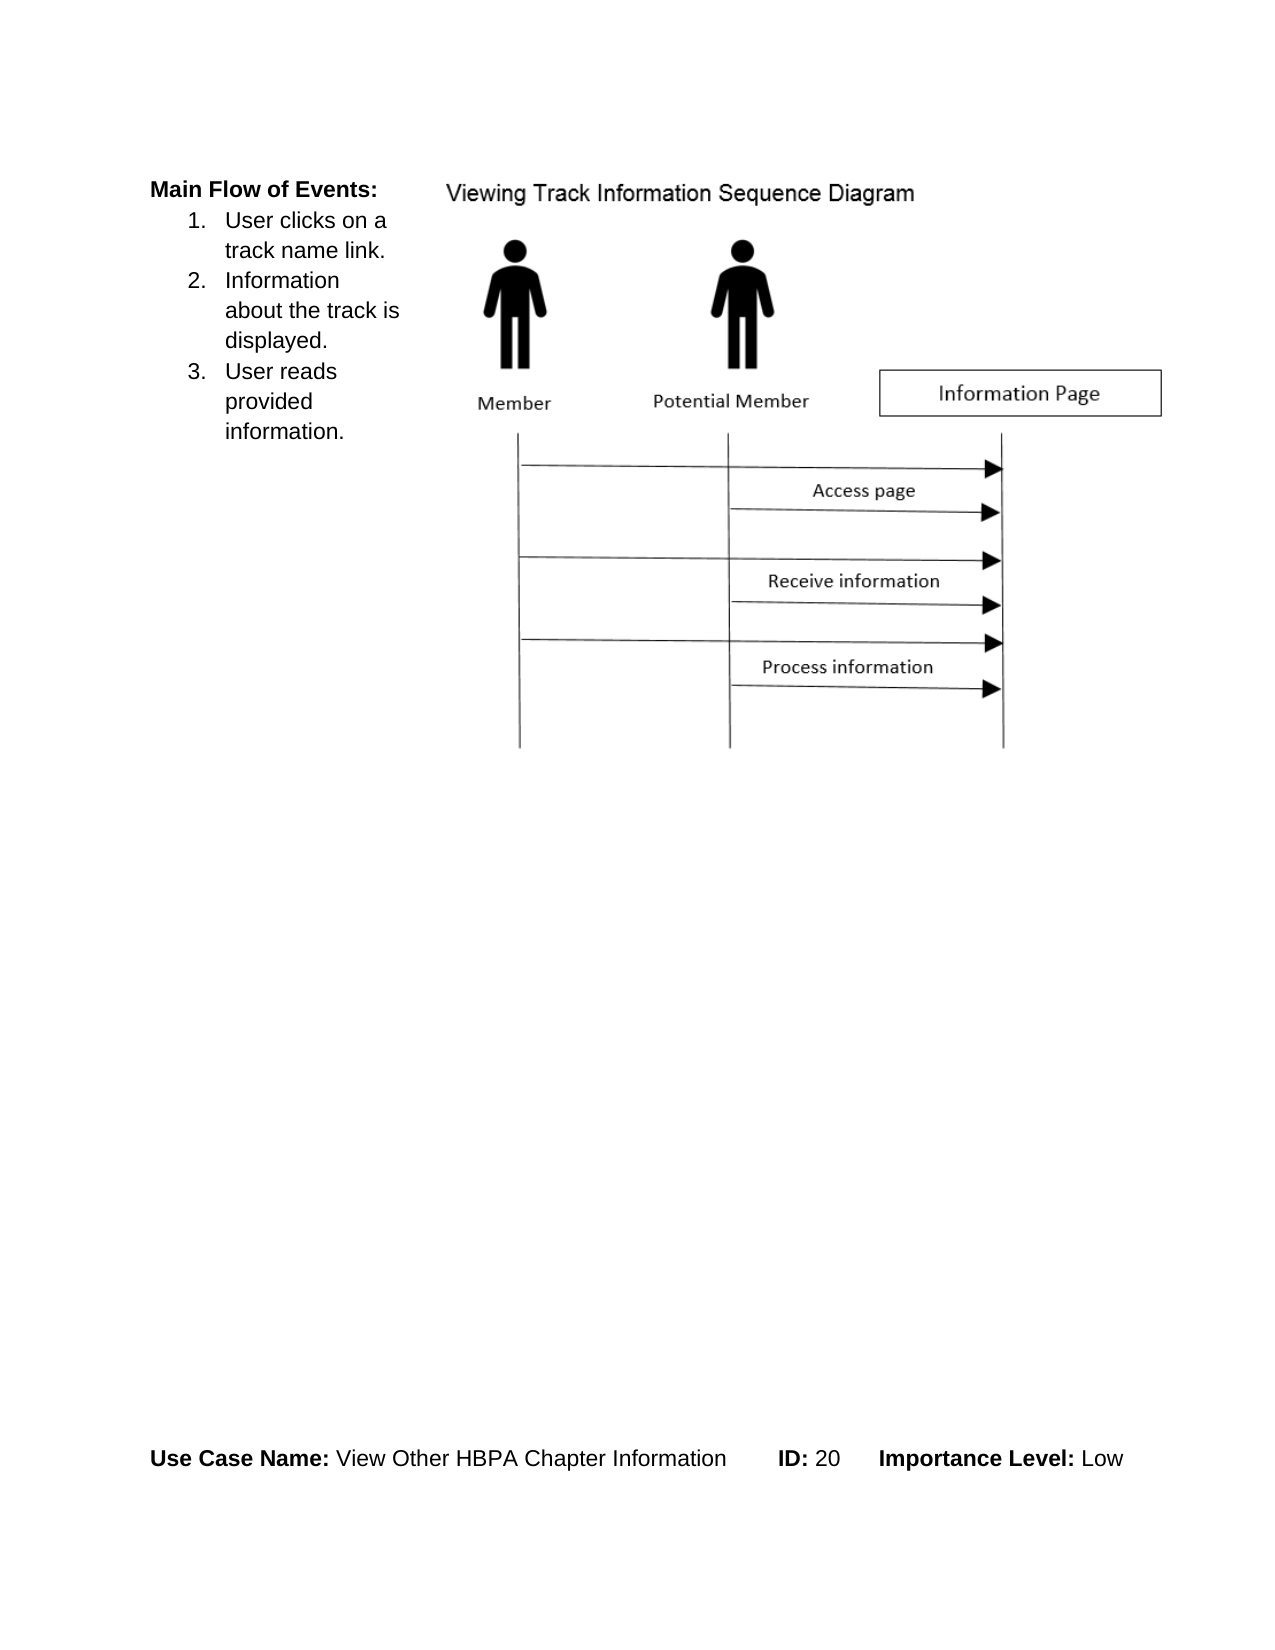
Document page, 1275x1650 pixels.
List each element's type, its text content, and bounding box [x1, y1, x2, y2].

list Information about the track is displayed. [187, 267, 421, 354]
text Main Flow of Events: [150, 176, 421, 203]
list User clicks on a track name link. [187, 207, 421, 263]
picture [421, 176, 1209, 773]
text Use Case Name: View Other HBPA Chapter Information ID: 20 Importance Level: Low [150, 1445, 1125, 1471]
list User reads provided information. [187, 358, 421, 444]
